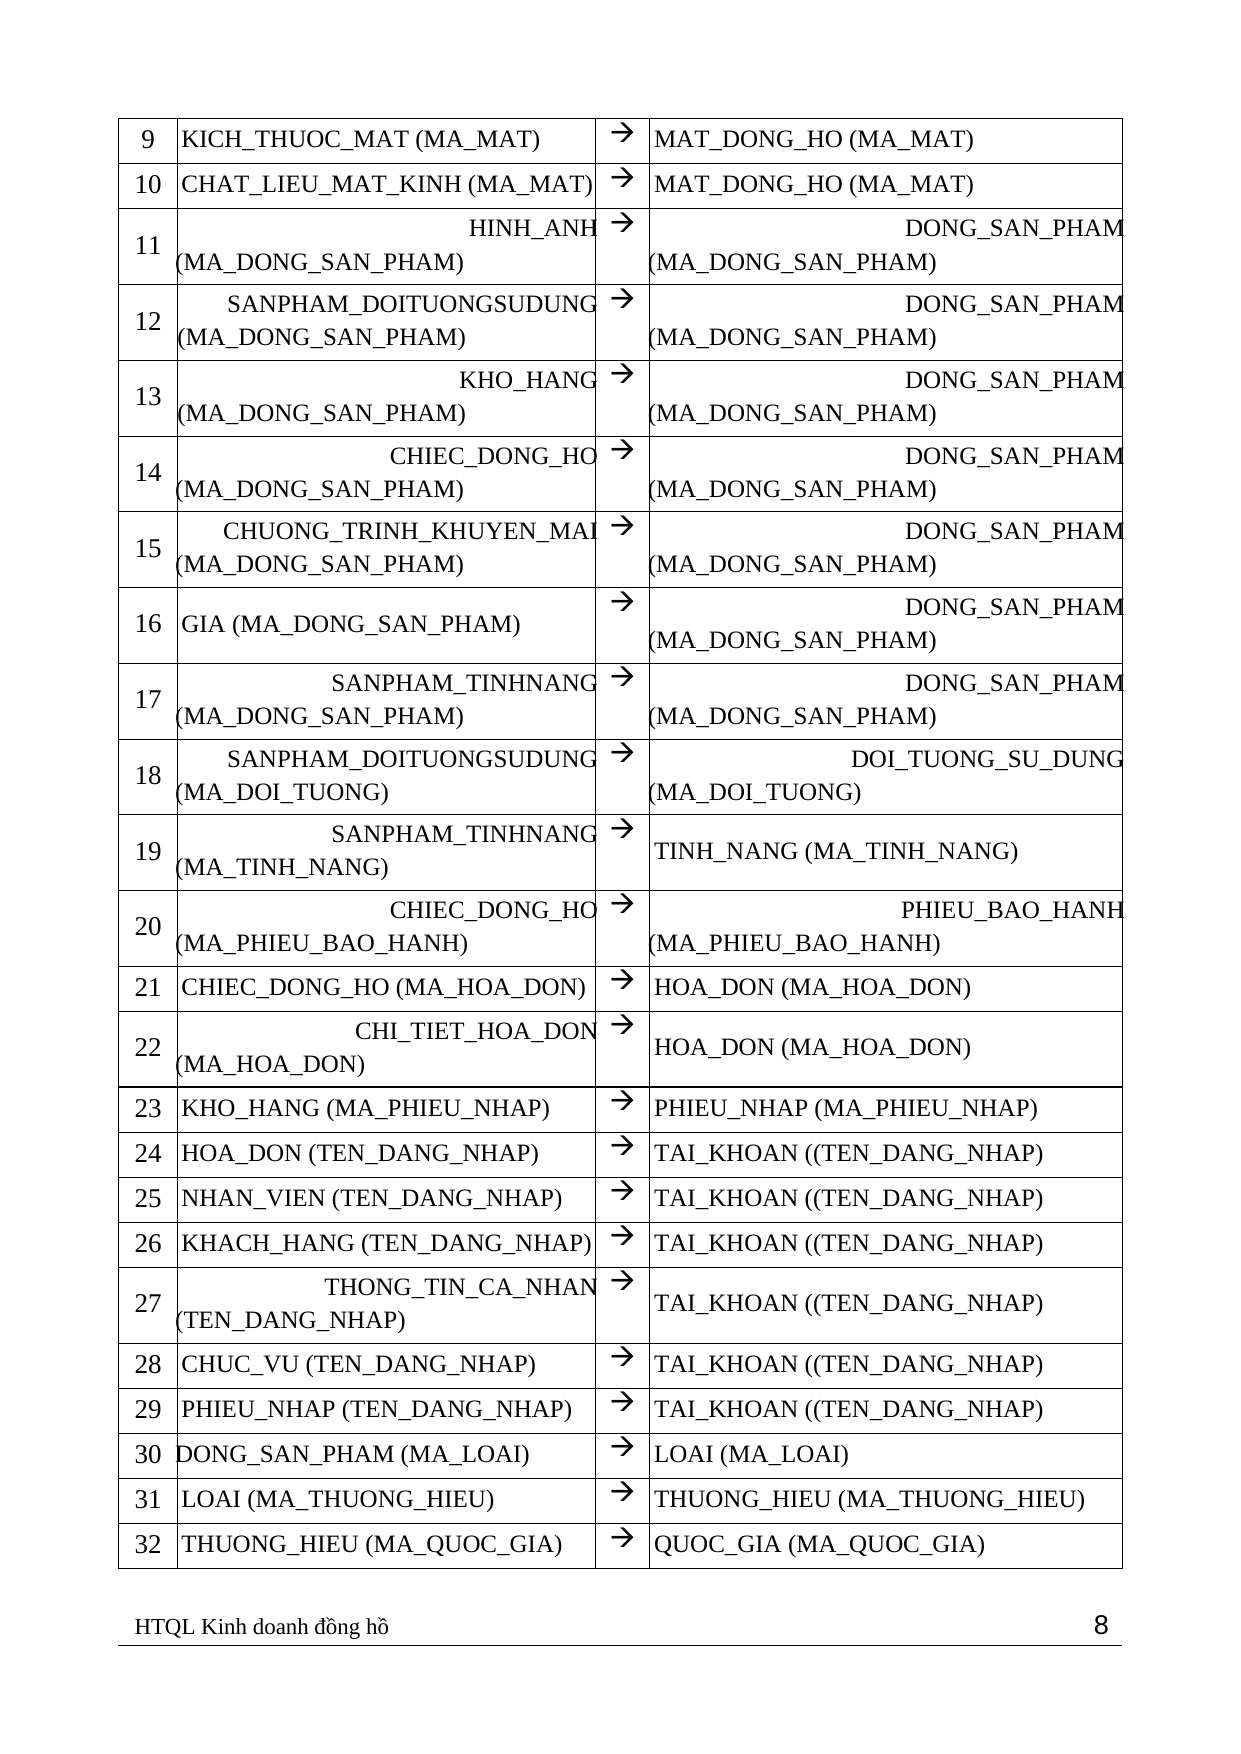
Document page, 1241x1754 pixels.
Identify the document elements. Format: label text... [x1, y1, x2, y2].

table_cell 24 [119, 1133, 177, 1177]
table_cell KHACH_HANG (TEN_DANG_NHAP) [178, 1223, 595, 1267]
table_cell [596, 209, 649, 284]
table_cell [596, 1088, 649, 1132]
table_cell [596, 1268, 649, 1343]
table_cell HOA_DON (MA_HOA_DON) [650, 967, 1122, 1011]
table_cell HINH_ANH (MA_DONG_SAN_PHAM) [178, 209, 595, 284]
table_cell HOA_DON (TEN_DANG_NHAP) [178, 1133, 595, 1177]
table_cell THUONG_HIEU (MA_QUOC_GIA) [178, 1524, 595, 1568]
table_cell LOAI (MA_LOAI) [650, 1434, 1122, 1478]
table_cell TINH_NANG (MA_TINH_NANG) [650, 815, 1122, 890]
table_cell [596, 1344, 649, 1388]
table_cell TAI_KHOAN ((TEN_DANG_NHAP) [650, 1178, 1122, 1222]
table_cell PHIEU_NHAP (TEN_DANG_NHAP) [178, 1389, 595, 1433]
table_cell CHIEC_DONG_HO (MA_HOA_DON) [178, 967, 595, 1011]
table_cell DONG_SAN_PHAM (MA_DONG_SAN_PHAM) [650, 437, 1122, 511]
table_cell KHO_HANG (MA_PHIEU_NHAP) [178, 1088, 595, 1132]
table_cell MAT_DONG_HO (MA_MAT) [650, 164, 1122, 208]
table_cell DONG_SAN_PHAM (MA_DONG_SAN_PHAM) [650, 664, 1122, 738]
table_cell 19 [119, 815, 177, 890]
table_cell 31 [119, 1479, 177, 1523]
table_cell GIA (MA_DONG_SAN_PHAM) [178, 588, 595, 663]
table_cell CHIEC_DONG_HO (MA_DONG_SAN_PHAM) [178, 437, 595, 511]
table_cell DONG_SAN_PHAM (MA_DONG_SAN_PHAM) [650, 285, 1122, 360]
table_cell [650, 119, 1122, 163]
table_cell 25 [119, 1178, 177, 1222]
table_cell 12 [119, 285, 177, 360]
table_cell [596, 119, 649, 163]
table_cell TAI_KHOAN ((TEN_DANG_NHAP) [650, 1223, 1122, 1267]
table_cell 11 [119, 209, 177, 284]
table_cell CHI_TIET_HOA_DON (MA_HOA_DON) [178, 1012, 595, 1086]
table_cell [596, 361, 649, 436]
table_cell 15 [119, 512, 177, 587]
table_cell 22 [119, 1012, 177, 1086]
table_cell 21 [119, 967, 177, 1011]
table_cell [596, 1012, 649, 1086]
table_cell DONG_SAN_PHAM (MA_DONG_SAN_PHAM) [650, 209, 1122, 284]
table_cell [596, 967, 649, 1011]
table_cell CHUC_VU (TEN_DANG_NHAP) [178, 1344, 595, 1388]
table_cell QUOC_GIA (MA_QUOC_GIA) [650, 1524, 1122, 1568]
table_cell [596, 891, 649, 966]
table_cell [596, 1434, 649, 1478]
table_cell 14 [119, 437, 177, 511]
table_cell THONG_TIN_CA_NHAN (TEN_DANG_NHAP) [178, 1268, 595, 1343]
table_cell 16 [119, 588, 177, 663]
table_cell SANPHAM_TINHNANG (MA_TINH_NANG) [178, 815, 595, 890]
table_cell [596, 1223, 649, 1267]
table_cell 17 [119, 664, 177, 738]
table_cell 9 [119, 119, 177, 163]
table_cell KICH_THUOC_MAT (MA_MAT) [178, 119, 595, 163]
table_cell CHUONG_TRINH_KHUYEN_MAI (MA_DONG_SAN_PHAM) [178, 512, 595, 587]
table_cell DONG_SAN_PHAM (MA_DONG_SAN_PHAM) [650, 588, 1122, 663]
table_cell TAI_KHOAN ((TEN_DANG_NHAP) [650, 1268, 1122, 1343]
table_cell KHO_HANG (MA_DONG_SAN_PHAM) [178, 361, 595, 436]
table_cell [596, 512, 649, 587]
table_cell DOI_TUONG_SU_DUNG (MA_DOI_TUONG) [650, 740, 1122, 814]
table_cell [596, 815, 649, 890]
table_cell DONG_SAN_PHAM (MA_DONG_SAN_PHAM) [650, 512, 1122, 587]
table_cell [596, 285, 649, 360]
table_cell 27 [119, 1268, 177, 1343]
table_cell TAI_KHOAN ((TEN_DANG_NHAP) [650, 1344, 1122, 1388]
table_cell DONG_SAN_PHAM (MA_DONG_SAN_PHAM) [650, 361, 1122, 436]
table_cell 29 [119, 1389, 177, 1433]
table_cell [596, 1524, 649, 1568]
table_cell 26 [119, 1223, 177, 1267]
table_cell TAI_KHOAN ((TEN_DANG_NHAP) [650, 1389, 1122, 1433]
table_cell TAI_KHOAN ((TEN_DANG_NHAP) [650, 1133, 1122, 1177]
table_cell 10 [119, 164, 177, 208]
table_cell SANPHAM_DOITUONGSUDUNG (MA_DONG_SAN_PHAM) [178, 285, 595, 360]
table_cell [596, 1389, 649, 1433]
table_cell SANPHAM_DOITUONGSUDUNG (MA_DOI_TUONG) [178, 740, 595, 814]
table_cell CHAT_LIEU_MAT_KINH (MA_MAT) [178, 164, 595, 208]
table_cell [596, 1479, 649, 1523]
table_cell 13 [119, 361, 177, 436]
table_cell [596, 1178, 649, 1222]
table_cell 28 [119, 1344, 177, 1388]
table_cell THUONG_HIEU (MA_THUONG_HIEU) [650, 1479, 1122, 1523]
table_cell 23 [119, 1088, 177, 1132]
table_cell 20 [119, 891, 177, 966]
table_cell 30 [119, 1434, 177, 1478]
table_cell 32 [119, 1524, 177, 1568]
table_cell NHAN_VIEN (TEN_DANG_NHAP) [178, 1178, 595, 1222]
table_cell [596, 664, 649, 738]
table_cell SANPHAM_TINHNANG (MA_DONG_SAN_PHAM) [178, 664, 595, 738]
table_cell [596, 588, 649, 663]
table_cell [596, 740, 649, 814]
table_cell DONG_SAN_PHAM (MA_LOAI) [178, 1434, 595, 1478]
table_cell [596, 1133, 649, 1177]
table_cell HOA_DON (MA_HOA_DON) [650, 1012, 1122, 1086]
table_cell [596, 437, 649, 511]
table_cell [596, 164, 649, 208]
table_cell CHIEC_DONG_HO (MA_PHIEU_BAO_HANH) [178, 891, 595, 966]
table_cell LOAI (MA_THUONG_HIEU) [178, 1479, 595, 1523]
table_cell PHIEU_BAO_HANH (MA_PHIEU_BAO_HANH) [650, 891, 1122, 966]
table_cell PHIEU_NHAP (MA_PHIEU_NHAP) [650, 1088, 1122, 1132]
table_cell 18 [119, 740, 177, 814]
